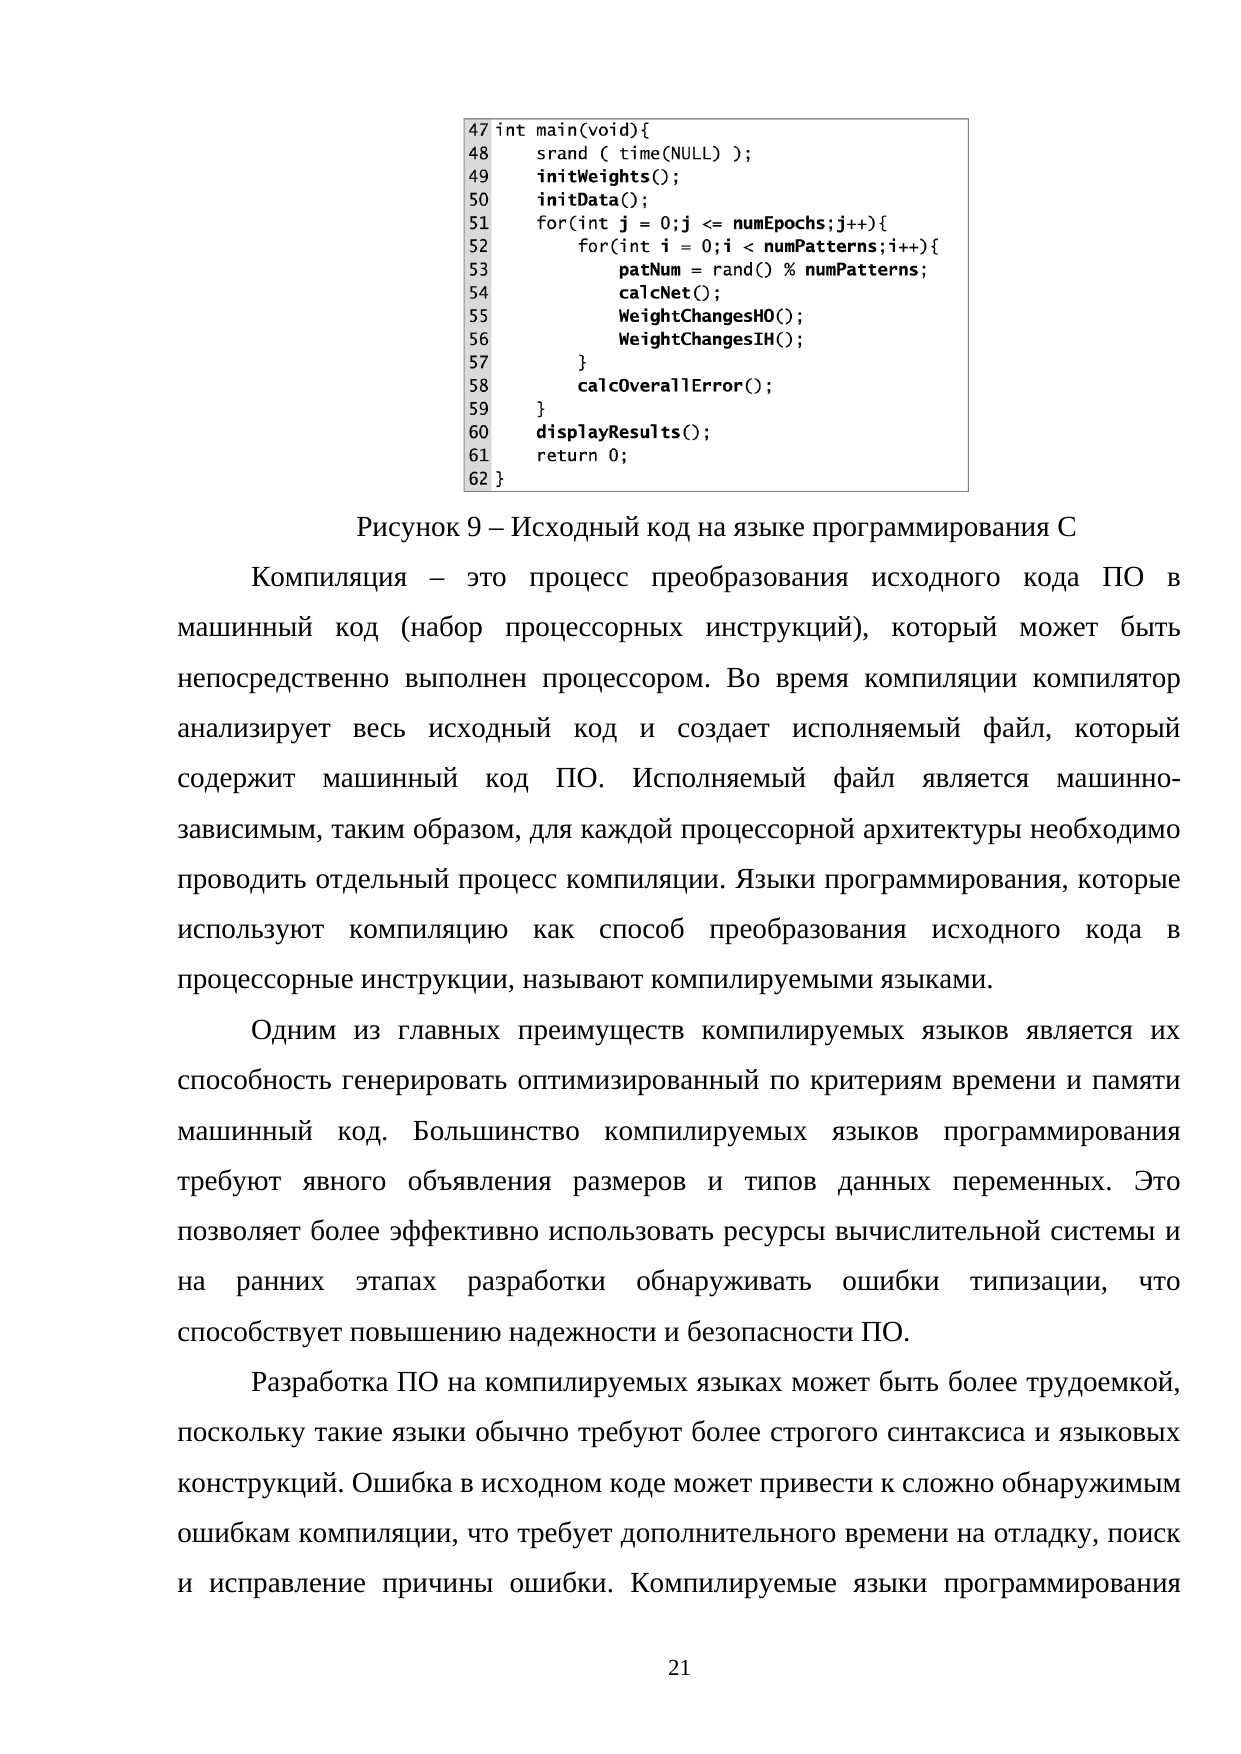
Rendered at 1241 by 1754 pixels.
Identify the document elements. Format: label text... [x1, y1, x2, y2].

text Одним из главных преимуществ компилируемых языков является их способность генерировать оптимизированный по критериям времени и памяти машинный код. Большинство компилируемых языков программирования требуют явного объявления размеров и типов данных переменных. Это позволяет более эффективно использовать ресурсы вычислительной системы и на ранних этапах разработки обнаруживать ошибки типизации, что способствует повышению надежности и безопасности ПО. [177, 1012, 1182, 1347]
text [177, 1364, 1182, 1599]
picture [463, 118, 969, 492]
text Рисунок 9 – Исходный код на языке программирования C [177, 509, 1182, 542]
text Компиляция – это процесс преобразования исходного кода ПО в машинный код (набор процессорных инструкций), который может быть непосредственно выполнен процессором. Во время компиляции компилятор анализирует весь исходный код и создает исполняемый файл, который содержит машинный код ПО. Исполняемый файл является машинно-зависимым, таким образом, для каждой процессорной архитектуры необходимо проводить отдельный процесс компиляции. Языки программирования, которые используют компиляцию как способ преобразования исходного кода в процессорные инструкции, называют компилируемыми языками. [177, 559, 1182, 995]
